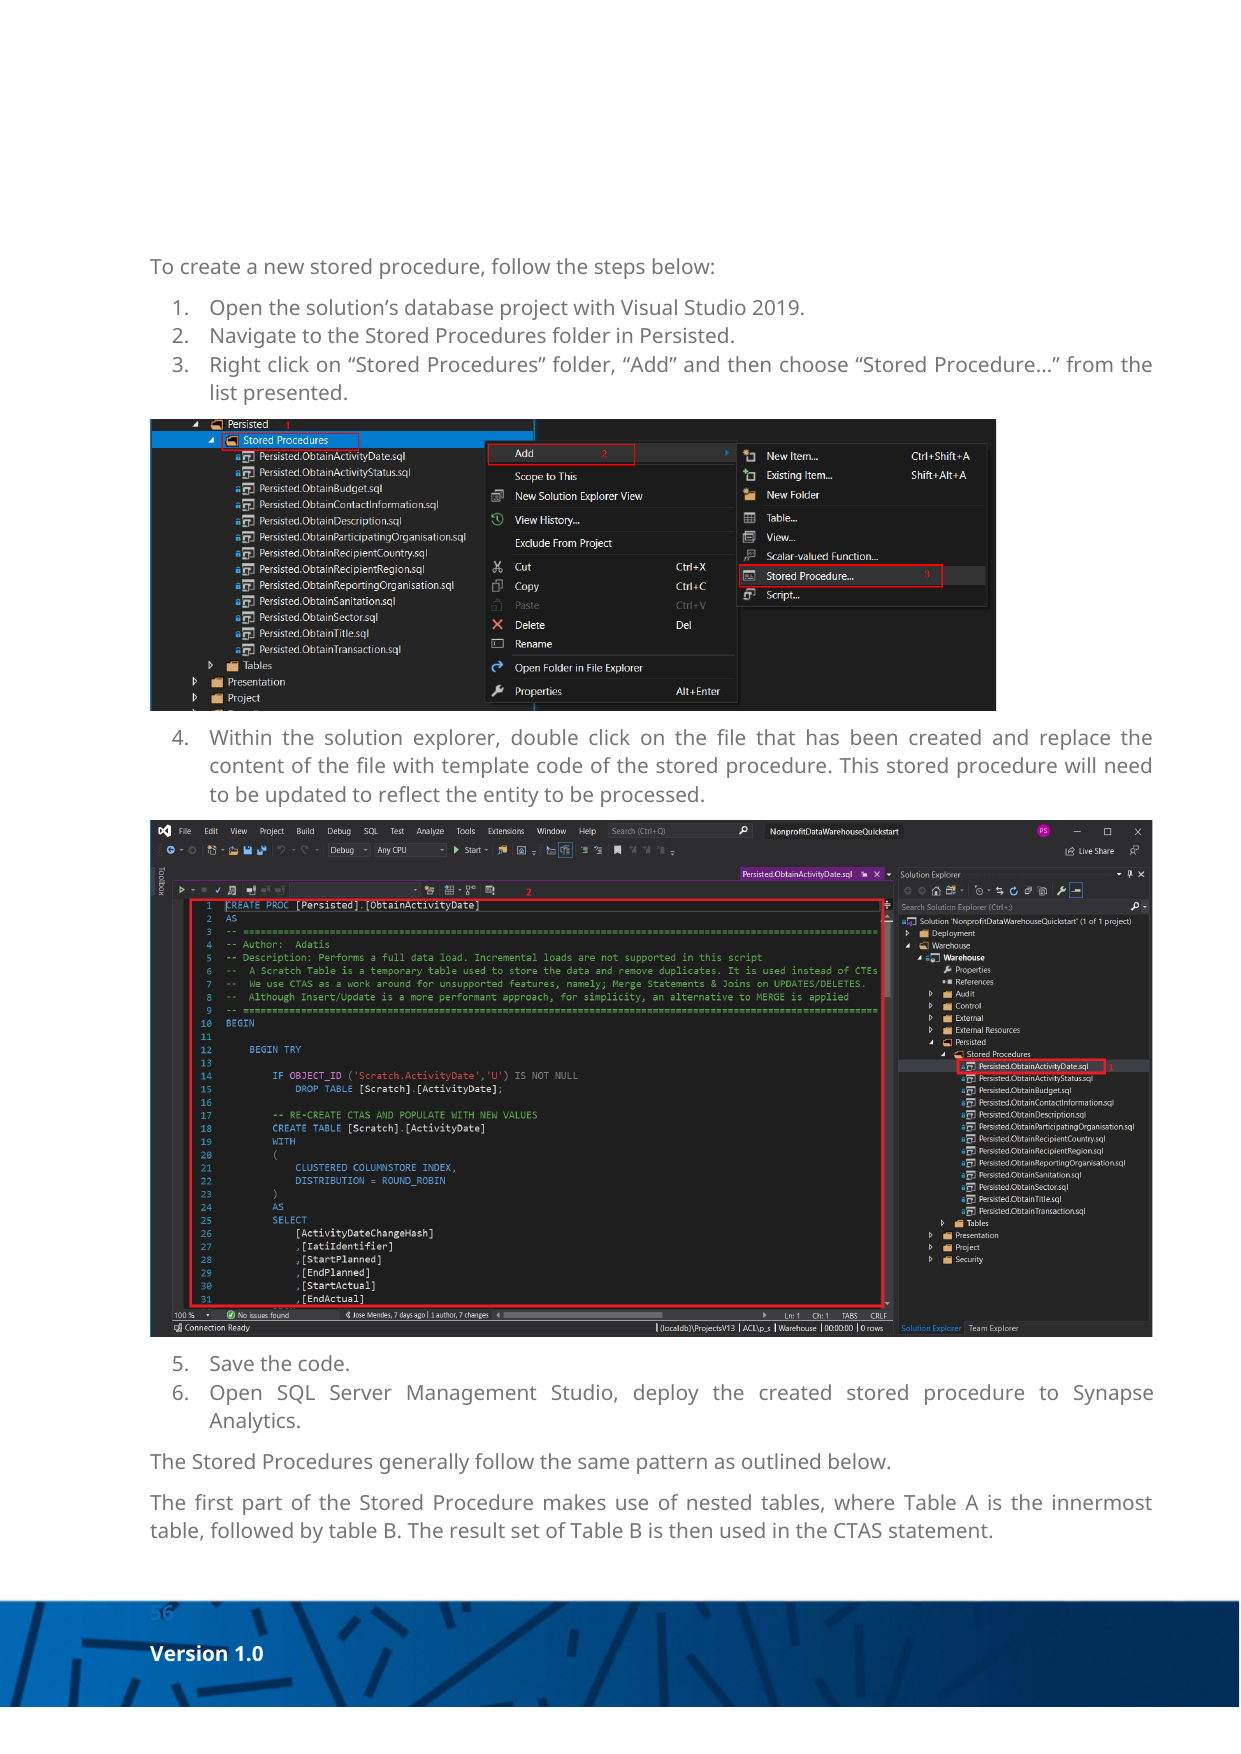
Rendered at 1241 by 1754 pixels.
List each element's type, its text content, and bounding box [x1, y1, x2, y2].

picture [150, 419, 997, 711]
list Right click on “Stored Procedures” folder, “Add” and then choose “Stored Procedure…” from the list presented. [172, 350, 1155, 407]
list Navigate to the Stored Procedures folder in Persisted. [172, 321, 1155, 350]
list Open SQL Server Management Studio, deploy the created stored procedure to Synapse Analytics. [172, 1378, 1155, 1435]
text The first part of the Stored Procedure makes use of nested tables, where Table A is the innermost table, followed by table B. The result set of Table B is then used in the CTAS statement. [150, 1488, 1155, 1545]
picture [0, 1598, 1240, 1707]
list Save the code. [172, 1349, 1155, 1378]
list Open the solution’s database project with Visual Studio 2019. [172, 293, 1155, 321]
text To create a new stored procedure, follow the steps below: [150, 252, 1155, 281]
text The Stored Procedures generally follow the same pattern as outlined below. [150, 1447, 1155, 1476]
picture [150, 820, 1153, 1337]
list Within the solution explorer, double click on the file that has been created and replace the content of the file with template code of the stored procedure. This stored procedure will need to be updated to reflect the entity to be processed. [172, 723, 1155, 808]
